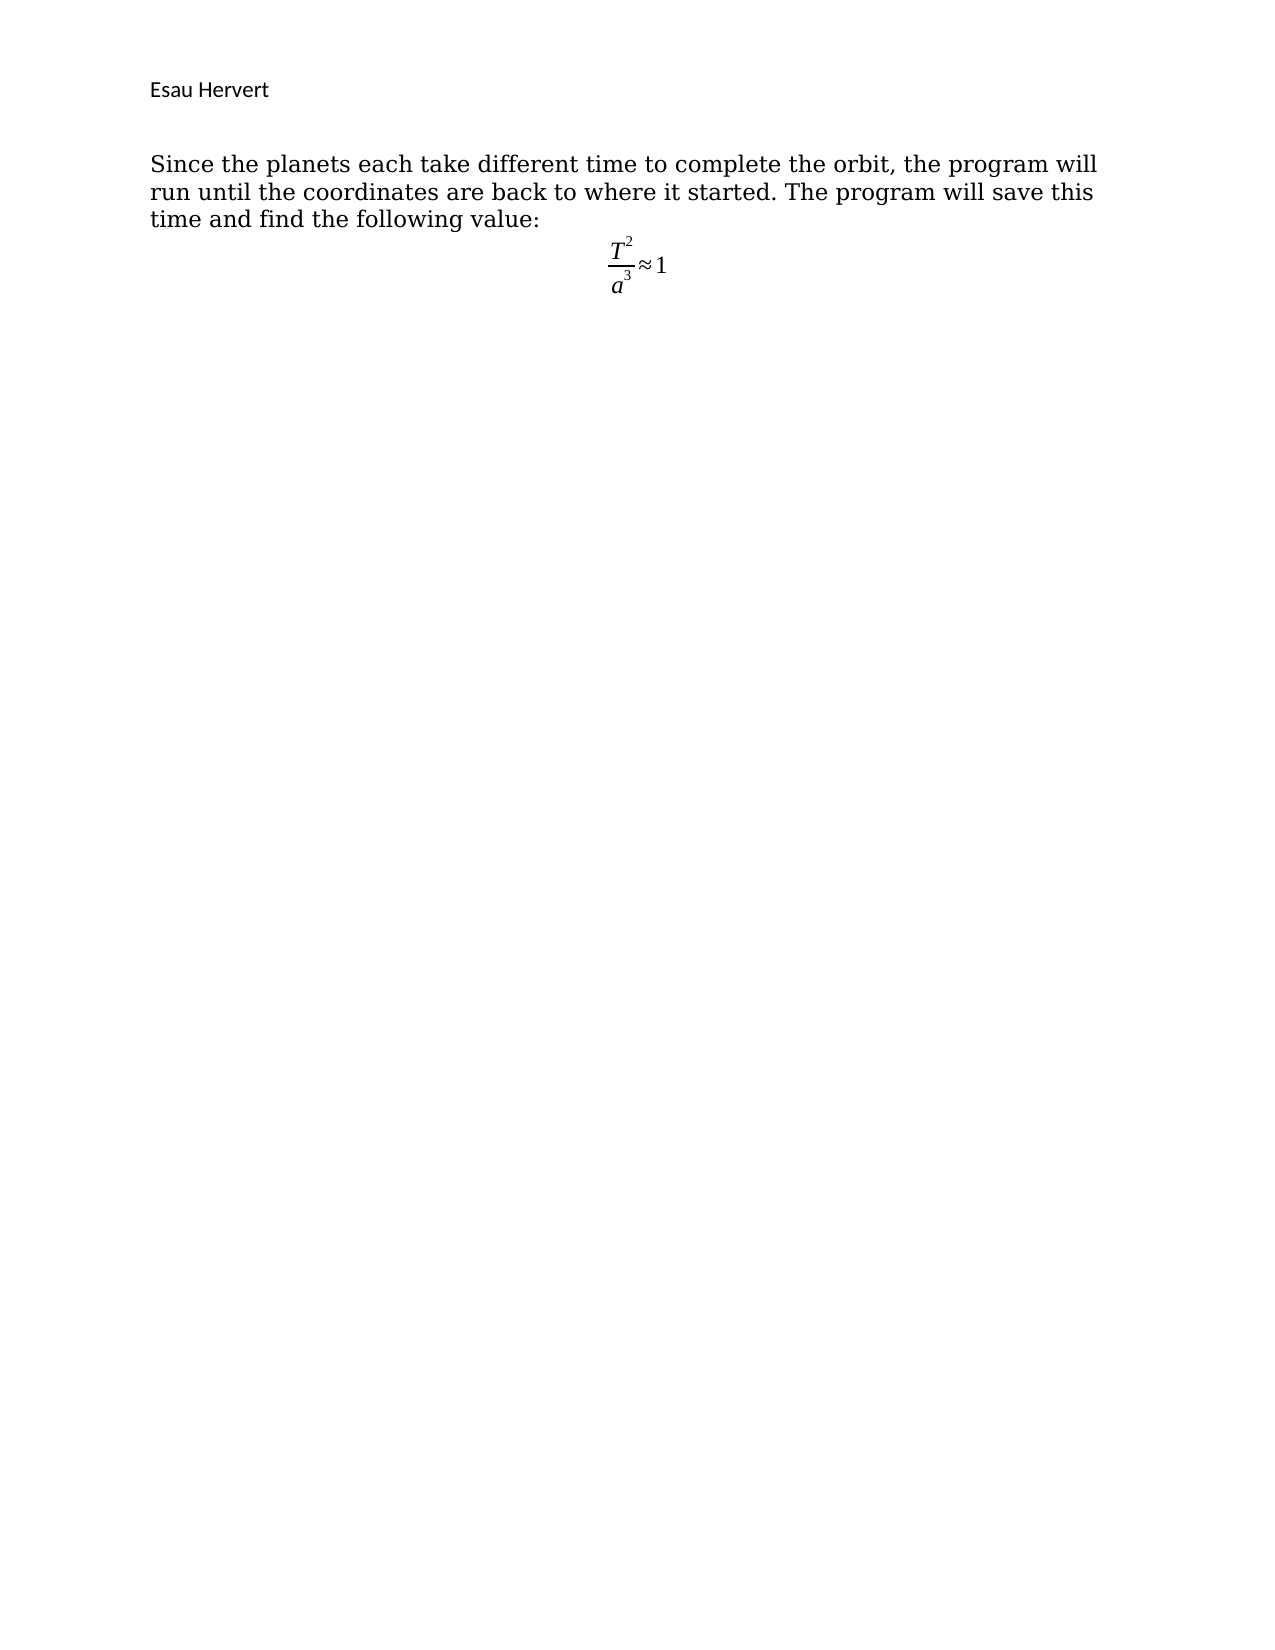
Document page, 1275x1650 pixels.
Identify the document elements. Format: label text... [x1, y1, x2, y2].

text Since the planets each take different time to complete the orbit, the program will run until the coordinates are back to where it started. The program will save this time and find the following value: [150, 150, 1125, 232]
